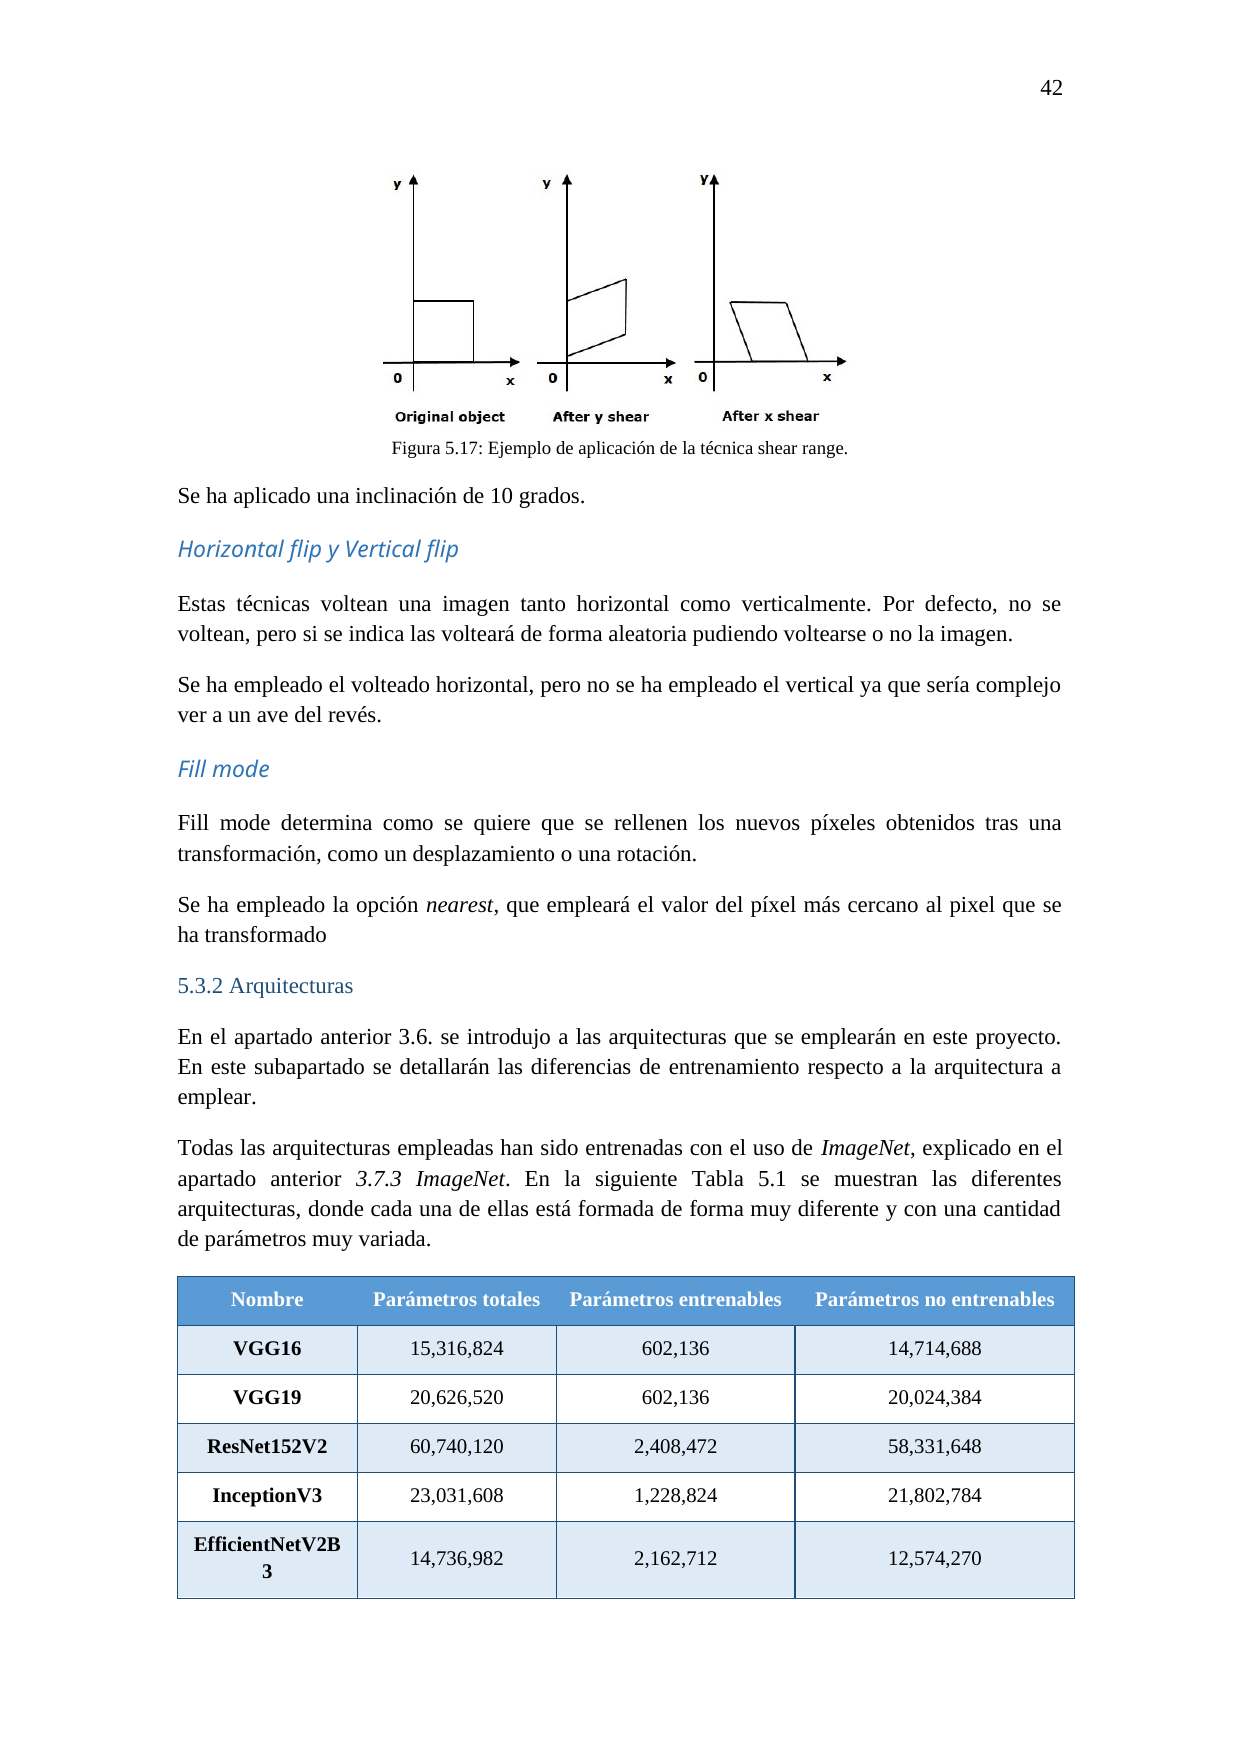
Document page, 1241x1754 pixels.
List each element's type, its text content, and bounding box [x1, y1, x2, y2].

table_cell 20,024,384 [796, 1375, 1074, 1423]
table_header Parámetros entrenables [556, 1277, 795, 1325]
table_cell 14,714,688 [796, 1326, 1074, 1374]
table_cell InceptionV3 [178, 1473, 357, 1521]
text Estas técnicas voltean una imagen tanto horizontal como verticalmente. Por defecto, no se voltean, pero si se indica las volteará de forma aleatoria pudiendo voltearse o no la imagen. [177, 590, 1063, 647]
table_cell ResNet152V2 [178, 1424, 357, 1472]
picture [379, 147, 861, 433]
text Se ha aplicado una inclinación de 10 grados. [177, 482, 1063, 509]
table_cell 58,331,648 [796, 1424, 1074, 1472]
table_cell 20,626,520 [358, 1375, 556, 1423]
subtitle Horizontal flip y Vertical flip [177, 533, 1063, 564]
text Todas las arquitecturas empleadas han sido entrenadas con el uso de ImageNet, explicado en el apartado anterior 3.7.3 ImageNet. En la siguiente Tabla 5.1 se muestran las diferentes arquitecturas, donde cada una de ellas está formada de forma muy diferente y con una cantidad de parámetros muy variada. [177, 1134, 1063, 1251]
text Fill mode determina como se quiere que se rellenen los nuevos píxeles obtenidos tras una transformación, como un desplazamiento o una rotación. [177, 809, 1063, 866]
subtitle Fill mode [177, 753, 1063, 784]
table_cell 602,136 [557, 1326, 794, 1374]
table_header Parámetros totales [357, 1277, 556, 1325]
table_cell 60,740,120 [358, 1424, 556, 1472]
table_header Nombre [178, 1277, 357, 1325]
subtitle 5.3.2 Arquitecturas [177, 972, 1063, 998]
text Se ha empleado la opción nearest, que empleará el valor del píxel más cercano al pixel que se ha transformado [177, 891, 1063, 947]
table_cell 2,408,472 [557, 1424, 794, 1472]
table_cell 12,574,270 [796, 1522, 1074, 1597]
table_cell EfficientNetV2B3 [178, 1522, 357, 1597]
table_cell 15,316,824 [358, 1326, 556, 1374]
table_cell 14,736,982 [358, 1522, 556, 1597]
table_cell VGG16 [178, 1326, 357, 1374]
table_cell 23,031,608 [358, 1473, 556, 1521]
table_cell 1,228,824 [557, 1473, 794, 1521]
table_header Parámetros no entrenables [795, 1277, 1074, 1325]
table_cell 21,802,784 [796, 1473, 1074, 1521]
text Figura 5.17: Ejemplo de aplicación de la técnica shear range. [177, 437, 1063, 458]
table_cell VGG19 [178, 1375, 357, 1423]
text En el apartado anterior 3.6. se introdujo a las arquitecturas que se emplearán en este proyecto. En este subapartado se detallarán las diferencias de entrenamiento respecto a la arquitectura a emplear. [177, 1023, 1063, 1110]
table_cell 602,136 [557, 1375, 794, 1423]
text Se ha empleado el volteado horizontal, pero no se ha empleado el vertical ya que sería complejo ver a un ave del revés. [177, 671, 1063, 728]
table_cell 2,162,712 [557, 1522, 794, 1597]
